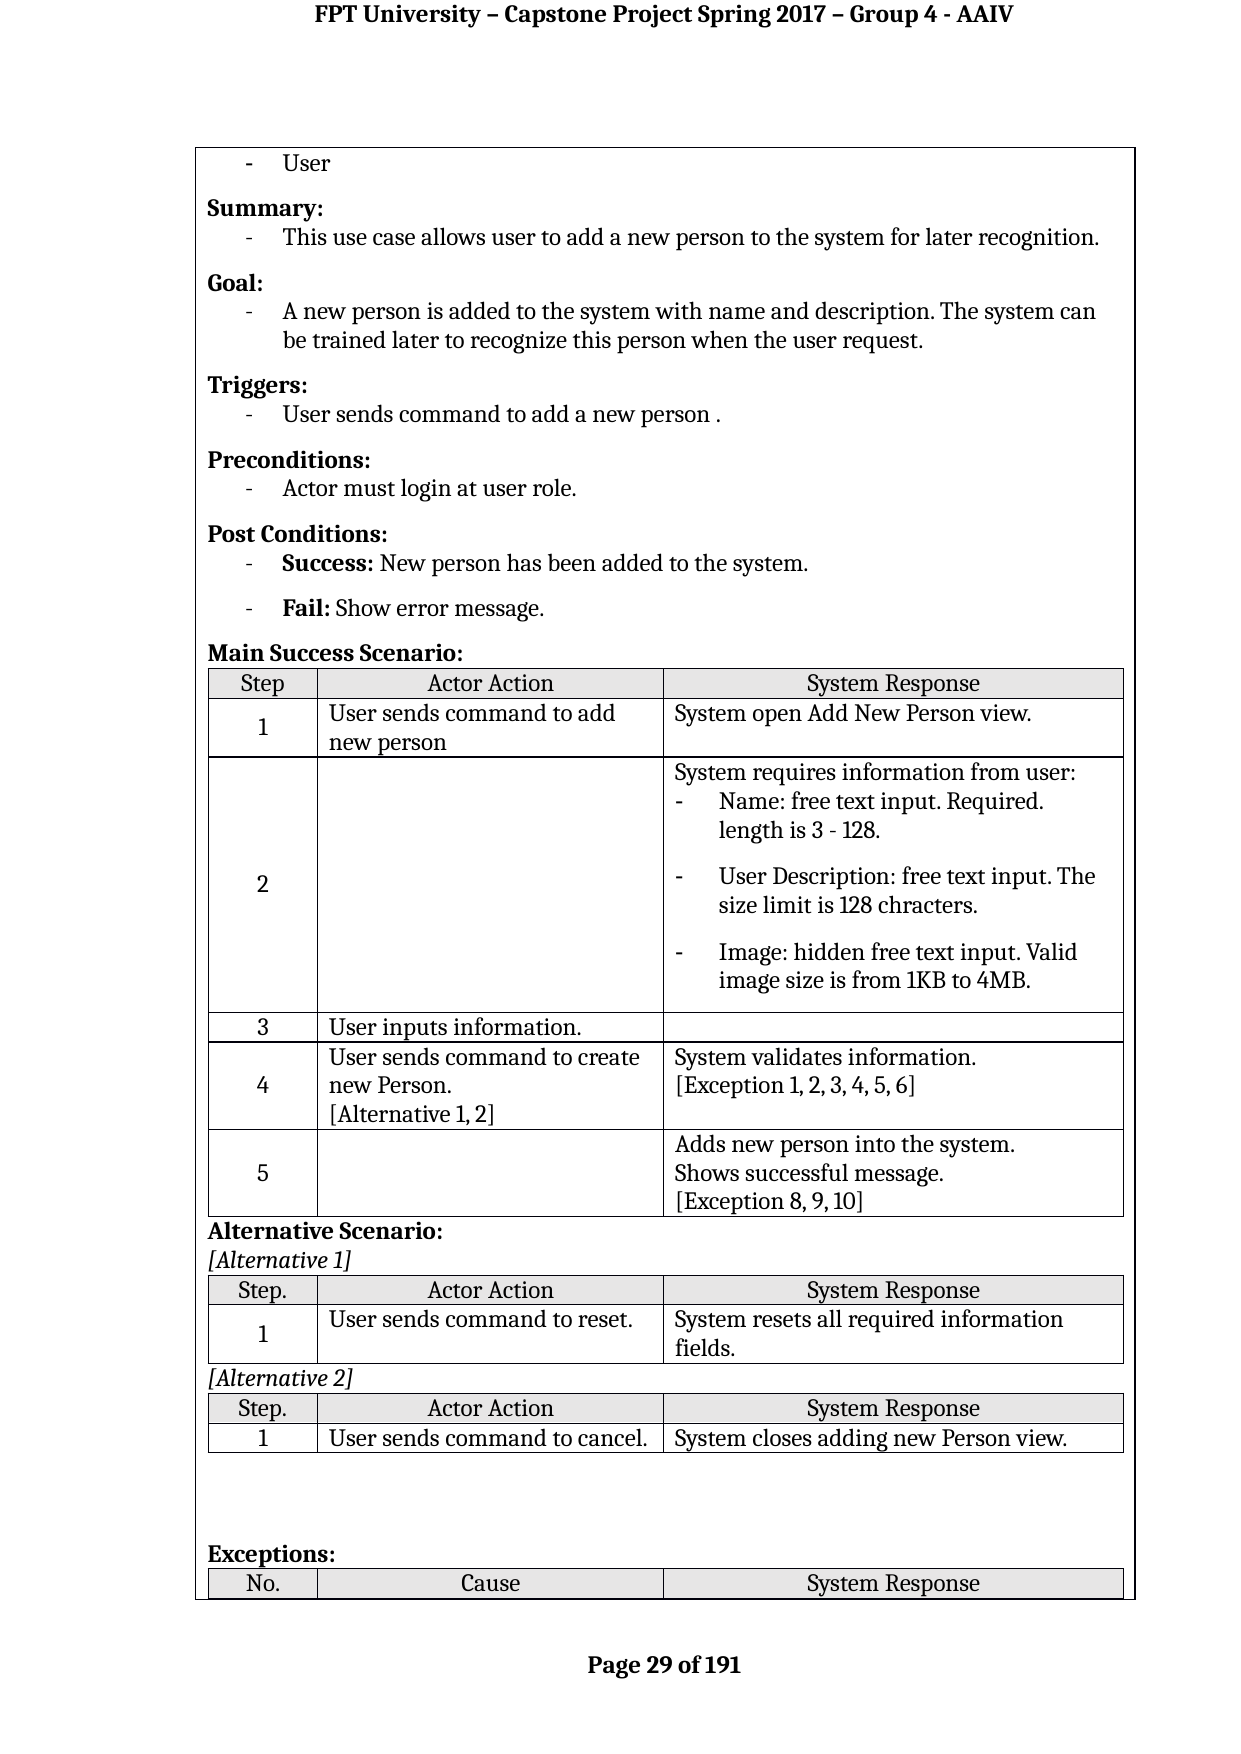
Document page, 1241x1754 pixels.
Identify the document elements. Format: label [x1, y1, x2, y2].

table_cell [196, 148, 1134, 1599]
